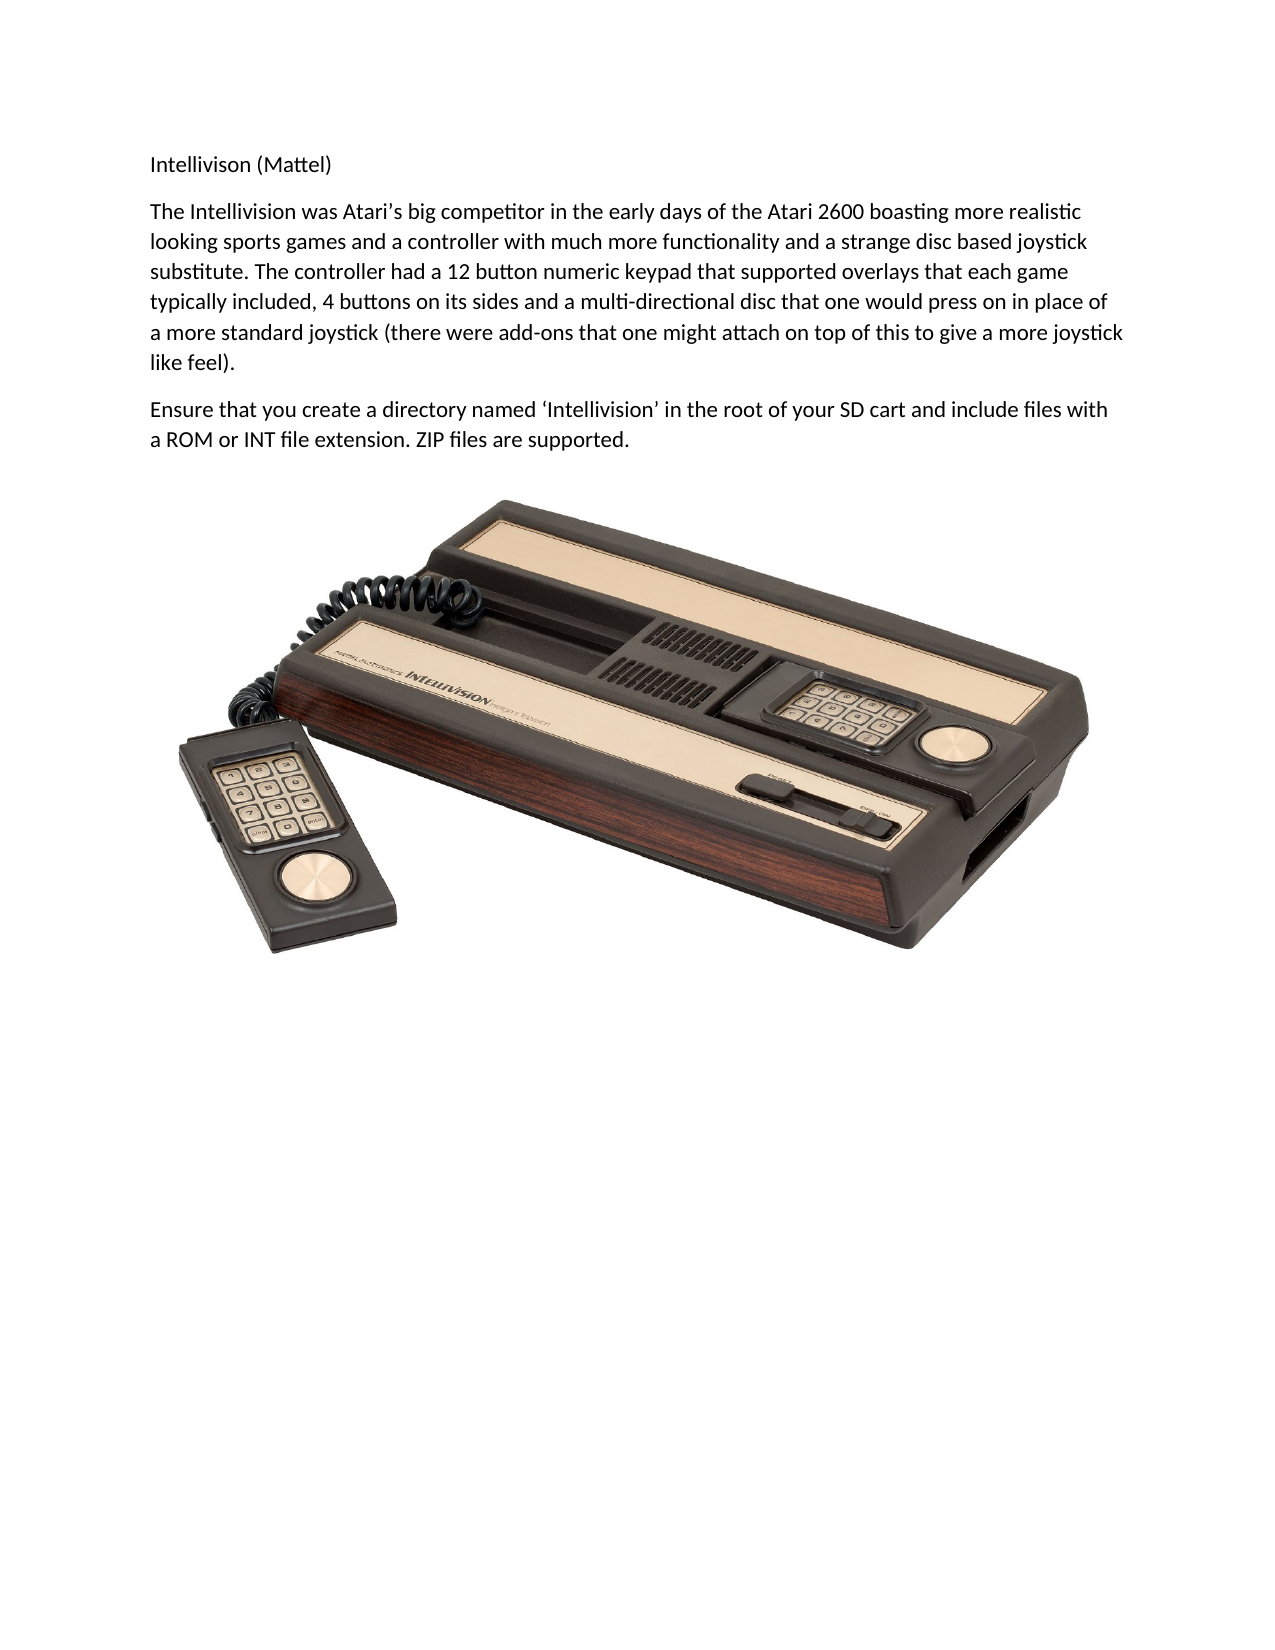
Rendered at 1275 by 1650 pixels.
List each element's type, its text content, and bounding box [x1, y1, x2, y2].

text The Intellivision was Atari’s big competitor in the early days of the Atari 2600 boasting more realistic looking sports games and a controller with much more functionality and a strange disc based joystick substitute. The controller had a 12 button numeric keypad that supported overlays that each game typically included, 4 buttons on its sides and a multi-directional disc that one would press on in place of a more standard joystick (there were add-ons that one might attach on top of this to give a more joystick like feel). [150, 197, 1125, 376]
picture [150, 471, 1114, 983]
text Ensure that you create a directory named ‘Intellivision’ in the root of your SD cart and include files with a ROM or INT file extension. ZIP files are supported. [150, 395, 1125, 453]
text Intellivison (Mattel) [150, 150, 1125, 178]
